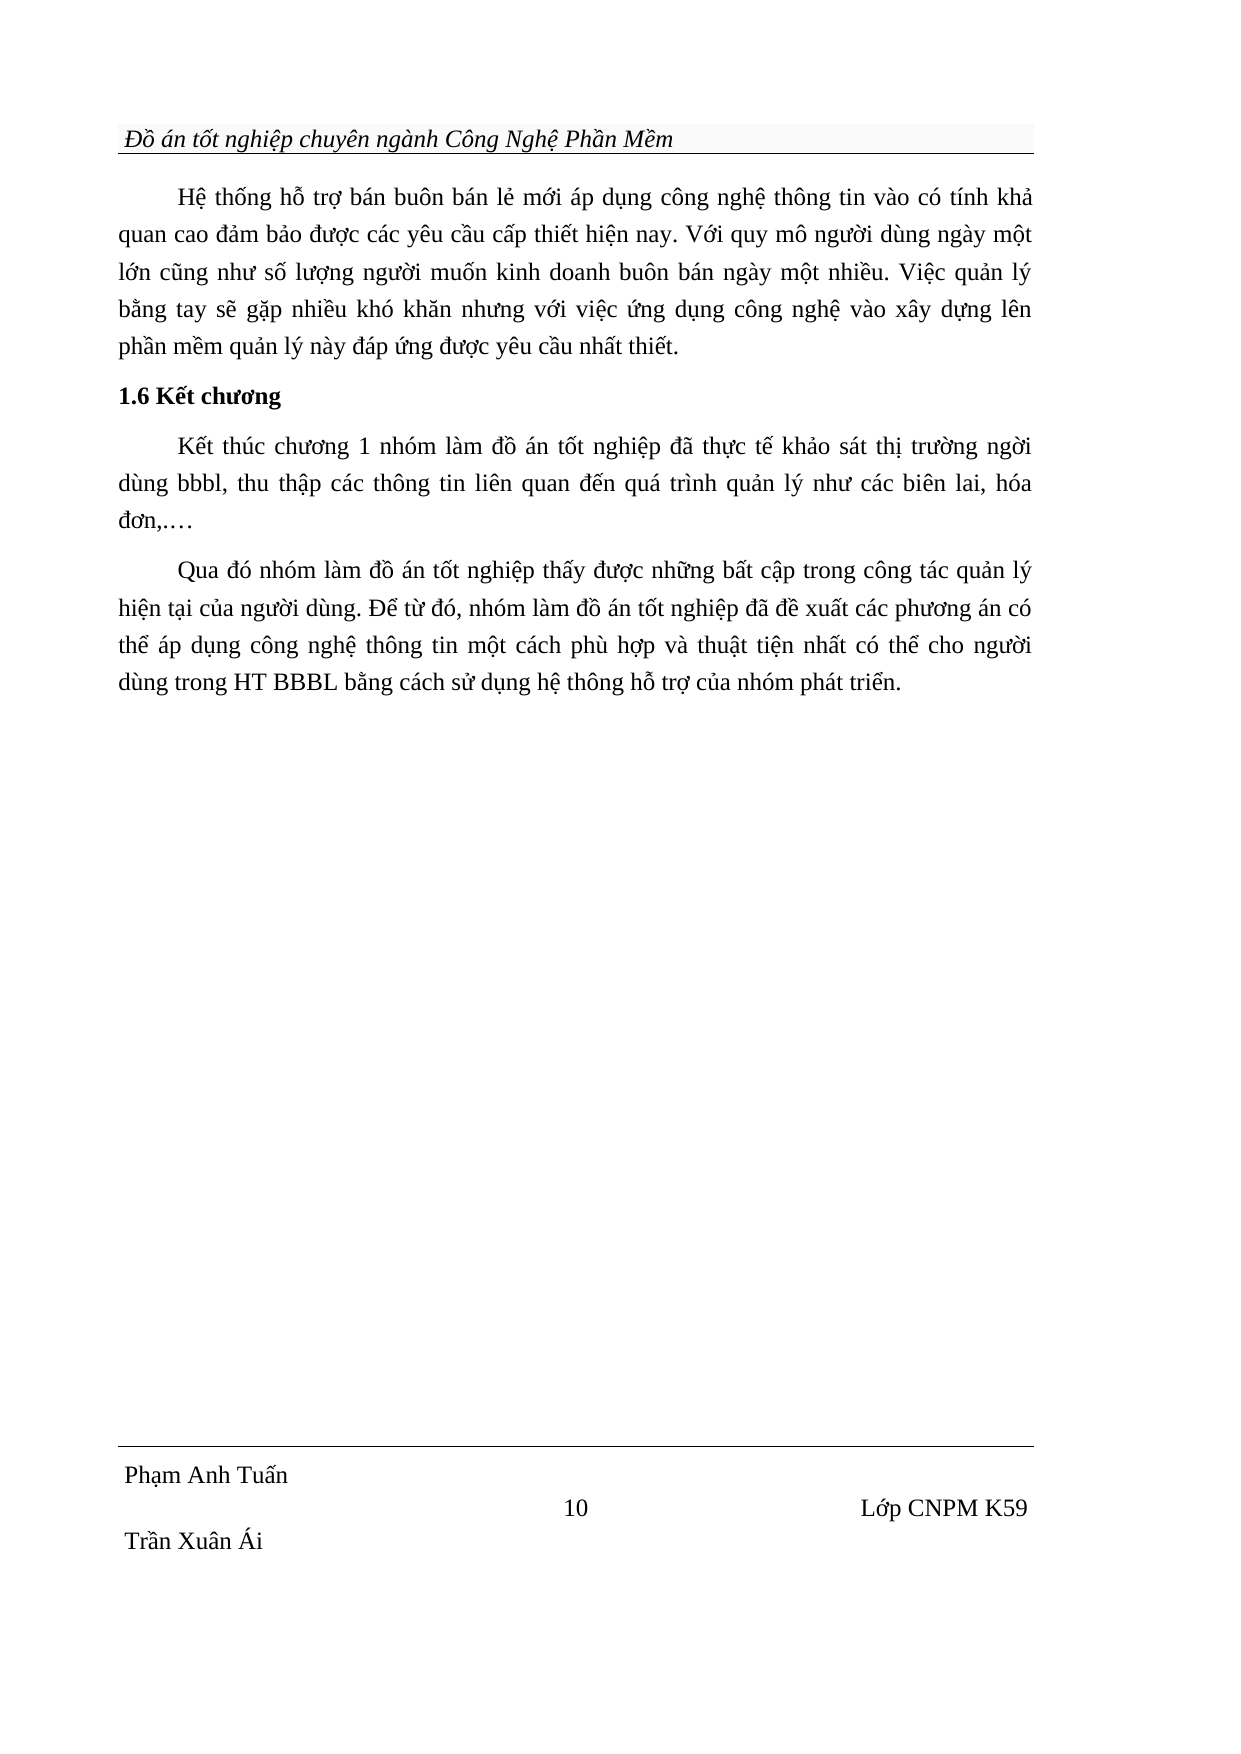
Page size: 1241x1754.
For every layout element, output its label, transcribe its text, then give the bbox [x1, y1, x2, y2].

text Hệ thống hỗ trợ bán buôn bán lẻ mới áp dụng công nghệ thông tin vào có tính khả quan cao đảm bảo được các yêu cầu cấp thiết hiện nay. Với quy mô người dùng ngày một lớn cũng như số lượng người muốn kinh doanh buôn bán ngày một nhiều. Việc quản lý bằng tay sẽ gặp nhiều khó khăn nhưng với việc ứng dụng công nghệ vào xây dựng lên phần mềm quản lý này đáp ứng được yêu cầu nhất thiết. [118, 182, 1033, 360]
text Qua đó nhóm làm đồ án tốt nghiệp thấy được những bất cập trong công tác quản lý hiện tại của người dùng. Để từ đó, nhóm làm đồ án tốt nghiệp đã đề xuất các phương án có thể áp dụng công nghệ thông tin một cách phù hợp và thuật tiện nhất có thể cho người dùng trong HT BBBL bằng cách sử dụng hệ thông hỗ trợ của nhóm phát triển. [118, 555, 1033, 696]
subtitle Kết chương [118, 381, 1033, 410]
text Kết thúc chương 1 nhóm làm đồ án tốt nghiệp đã thực tế khảo sát thị trường ngời dùng bbbl, thu thập các thông tin liên quan đến quá trình quản lý như các biên lai, hóa đơn,.… [118, 431, 1033, 534]
